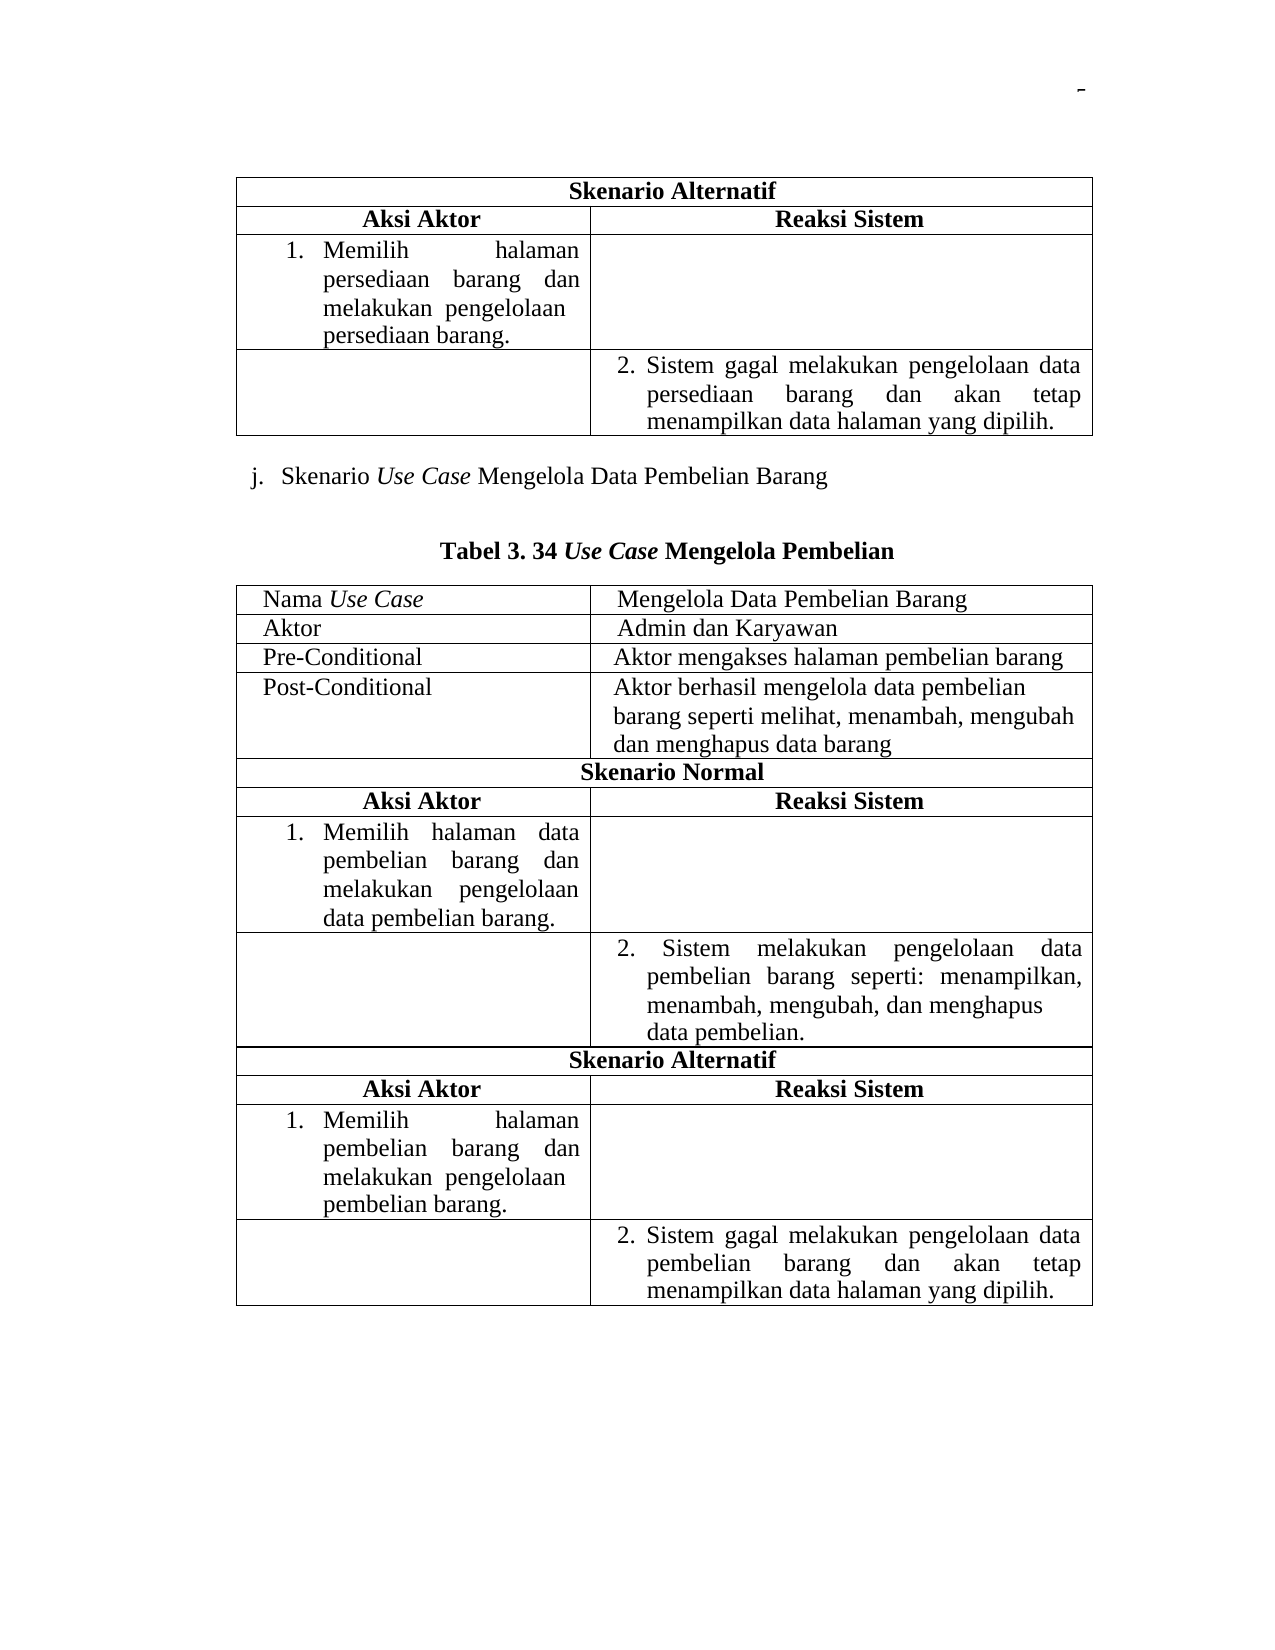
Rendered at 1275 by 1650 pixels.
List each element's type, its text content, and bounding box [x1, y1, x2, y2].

table_cell Aktor mengakses halaman pembelian barang [591, 644, 1092, 672]
table_cell Admin dan Karyawan [591, 615, 1092, 643]
table_cell [237, 933, 590, 1046]
table_cell Aksi Aktor [237, 207, 590, 234]
table_header Nama Use Case [237, 586, 590, 614]
table_cell Reaksi Sistem [591, 788, 1092, 816]
table_cell Reaksi Sistem [591, 1076, 1092, 1104]
table_cell Aksi Aktor [237, 788, 590, 816]
table_cell [237, 350, 590, 435]
table_cell [591, 817, 1092, 932]
table_cell 1. Memilih halaman data pembelian barang dan melakukan pengelolaan data pembelian barang. [237, 817, 590, 932]
list Skenario Use Case Mengelola Data Pembelian Barang [251, 461, 1198, 490]
table_header Mengelola Data Pembelian Barang [591, 586, 1092, 614]
table_cell [591, 235, 1092, 349]
table_cell 1. Memilih halaman persediaan barang dan melakukan pengelolaan persediaan barang. [237, 235, 590, 349]
table_cell Aktor [237, 615, 590, 643]
table_cell Skenario Alternatif [237, 1048, 1092, 1075]
table_cell 2. Sistem gagal melakukan pengelolaan data persediaan barang dan akan tetap menampilkan data halaman yang dipilih. [591, 350, 1092, 435]
table_cell Aksi Aktor [237, 1076, 590, 1104]
table_cell Skenario Normal [237, 759, 1092, 787]
table_cell Reaksi Sistem [591, 207, 1092, 234]
table_cell 1. Memilih halaman pembelian barang dan melakukan pengelolaan pembelian barang. [237, 1105, 590, 1219]
table_cell Post-Conditional [237, 673, 590, 758]
table_cell [237, 1220, 590, 1305]
table_cell Aktor berhasil mengelola data pembelian barang seperti melihat, menambah, mengubah dan menghapus data barang [591, 673, 1092, 758]
table_header Skenario Alternatif [237, 178, 1092, 206]
text Tabel 3. 34 Use Case Mengelola Pembelian [234, 536, 1099, 564]
table_cell [591, 1105, 1092, 1219]
table_cell 2. Sistem gagal melakukan pengelolaan data pembelian barang dan akan tetap menampilkan data halaman yang dipilih. [591, 1220, 1092, 1305]
table_cell 2. Sistem melakukan pengelolaan data pembelian barang seperti: menampilkan, menambah, mengubah, dan menghapus data pembelian. [591, 933, 1092, 1046]
table_cell Pre-Conditional [237, 644, 590, 672]
